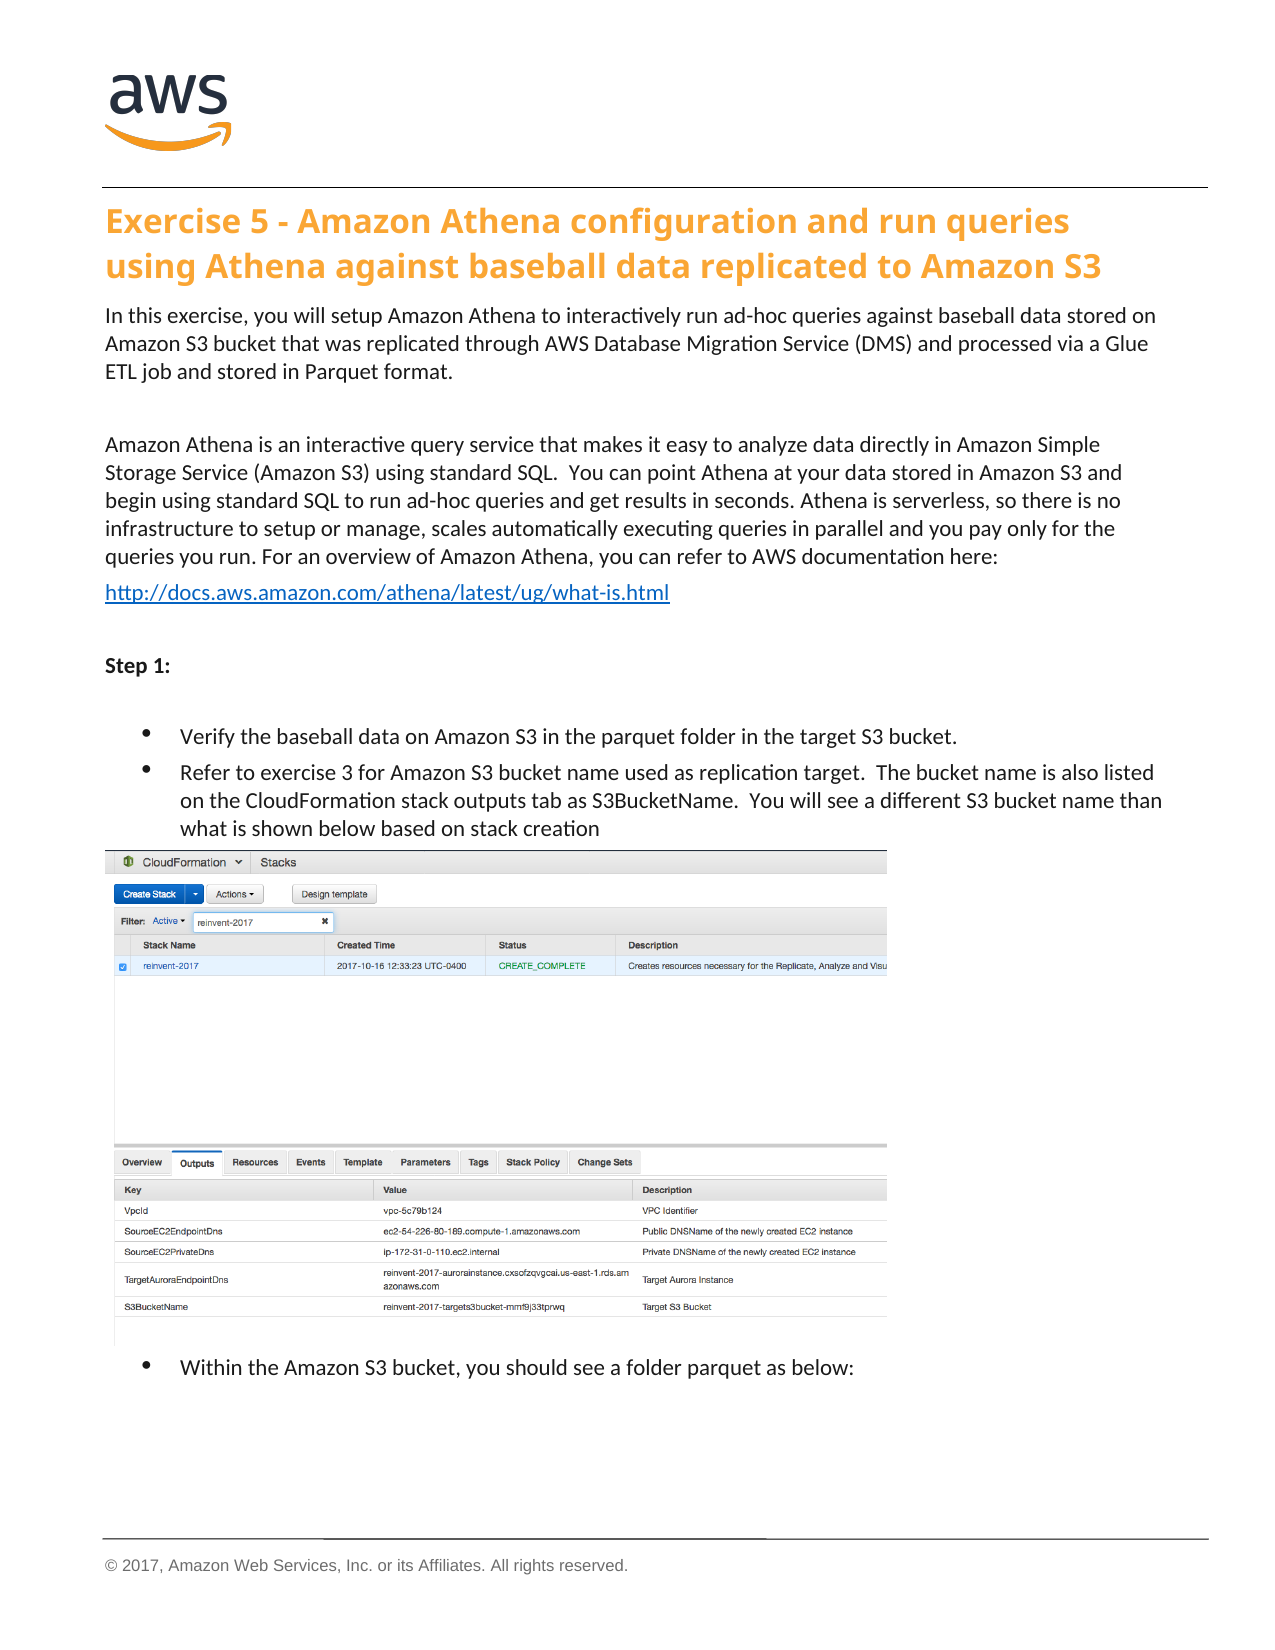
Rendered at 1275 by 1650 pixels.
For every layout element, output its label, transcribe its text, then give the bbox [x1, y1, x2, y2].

text http://docs.aws.amazon.com/athena/latest/ug/what-is.html [105, 578, 1170, 606]
text Amazon Athena is an interactive query service that makes it easy to analyze data directly in Amazon Simple Storage Service (Amazon S3) using standard SQL. You can point Athena at your data stored in Amazon S3 and begin using standard SQL to run ad-hoc queries and get results in seconds. Athena is serverless, so there is no infrastructure to setup or manage, scales automatically executing queries in parallel and you pay only for the queries you run. For an overview of Amazon Athena, you can refer to AWS documentation here: [105, 430, 1170, 570]
list Refer to exercise 3 for Amazon S3 bucket name used as replication target. The bucket name is also listed on the CloudFormation stack outputs tab as S3BucketName. You will see a different S3 bucket name than what is shown below based on stack creation [142, 758, 1170, 842]
list Within the Amazon S3 bucket, you should see a folder parquet as below: [142, 1353, 1170, 1382]
subtitle Exercise 5 - Amazon Athena configuration and run queries using Athena against baseball data replicated to Amazon S3 [105, 198, 1170, 288]
picture [105, 75, 232, 151]
text In this exercise, you will setup Amazon Athena to interactively run ad-hoc queries against baseball data stored on Amazon S3 bucket that was replicated through AWS Database Migration Service (DMS) and processed via a Glue ETL job and stored in Parquet format. [105, 301, 1170, 385]
picture [105, 850, 887, 1346]
text Step 1: [105, 651, 1170, 679]
list Verify the baseball data on Amazon S3 in the parquet folder in the target S3 bucket. [142, 722, 1170, 750]
